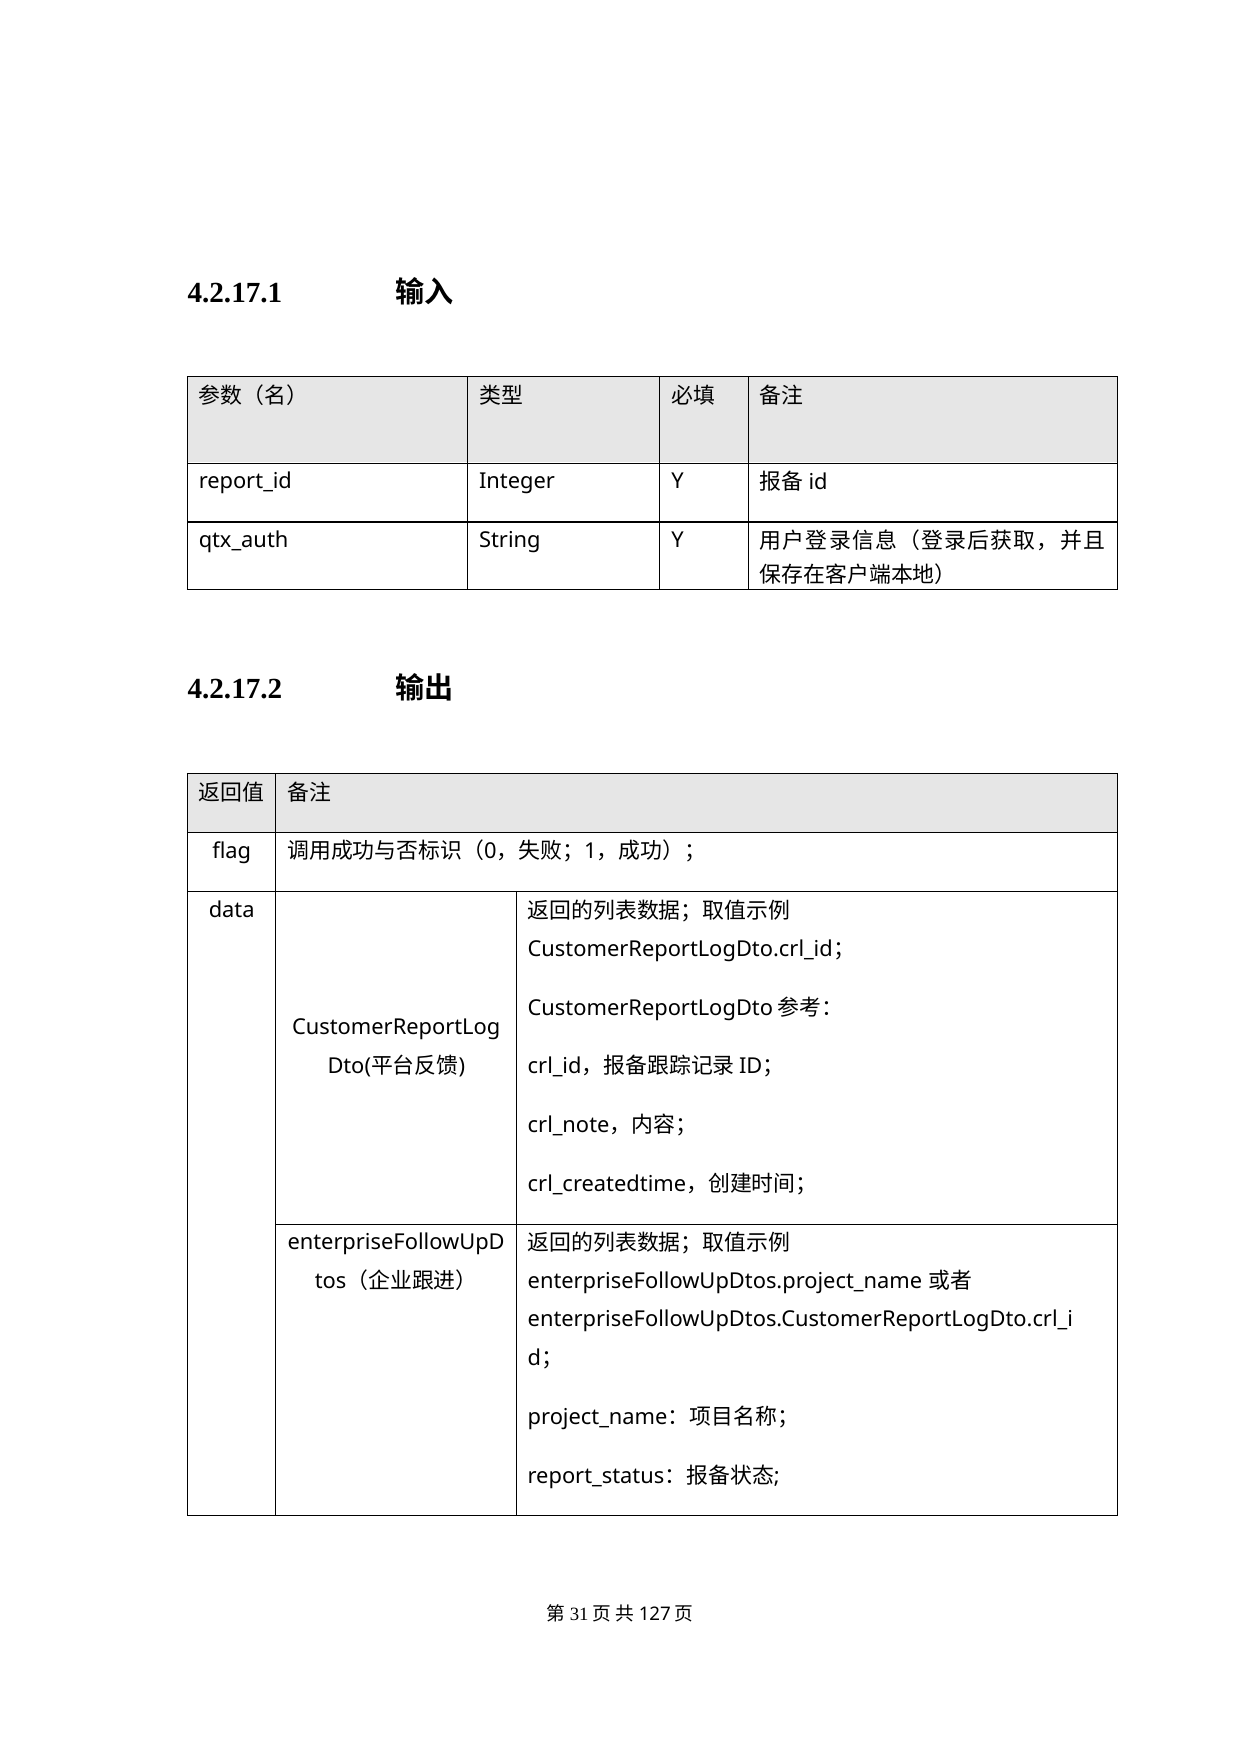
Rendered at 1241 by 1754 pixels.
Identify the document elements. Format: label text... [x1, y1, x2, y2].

table_header 必填 [660, 377, 748, 462]
table_cell qtx_auth [188, 523, 467, 589]
table_cell Integer [468, 464, 659, 521]
table_cell 返回的列表数据；取值示例CustomerReportLogDto.crl_id； CustomerReportLogDto参考： crl_id，报备跟踪记录ID； crl_note，内容； crl_createdtime，创建时间； [517, 892, 1117, 1223]
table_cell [517, 1225, 1117, 1515]
table_cell Y [660, 464, 748, 521]
table_cell 调用成功与否标识（0，失败；1，成功）； [276, 833, 1117, 891]
table_header 参数（名） [188, 377, 467, 462]
table_cell 报备 id [749, 464, 1117, 521]
table_cell String [468, 523, 659, 589]
table_cell CustomerReportLogDto(平台反馈) [276, 892, 516, 1223]
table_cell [276, 1225, 516, 1515]
table_cell flag [188, 833, 275, 891]
subtitle 输出 [187, 653, 1053, 719]
table_header 类型 [468, 377, 659, 462]
table_cell 用户登录信息（登录后获取，并且保存在客户端本地） [749, 523, 1117, 589]
table_cell Y [660, 523, 748, 589]
subtitle 输入 [187, 256, 1053, 323]
table_cell data [188, 892, 275, 1515]
table_header 备注 [749, 377, 1117, 462]
table_cell report_id [188, 464, 467, 521]
table_header 备注 [276, 774, 1117, 832]
table_header 返回值 [188, 774, 275, 832]
